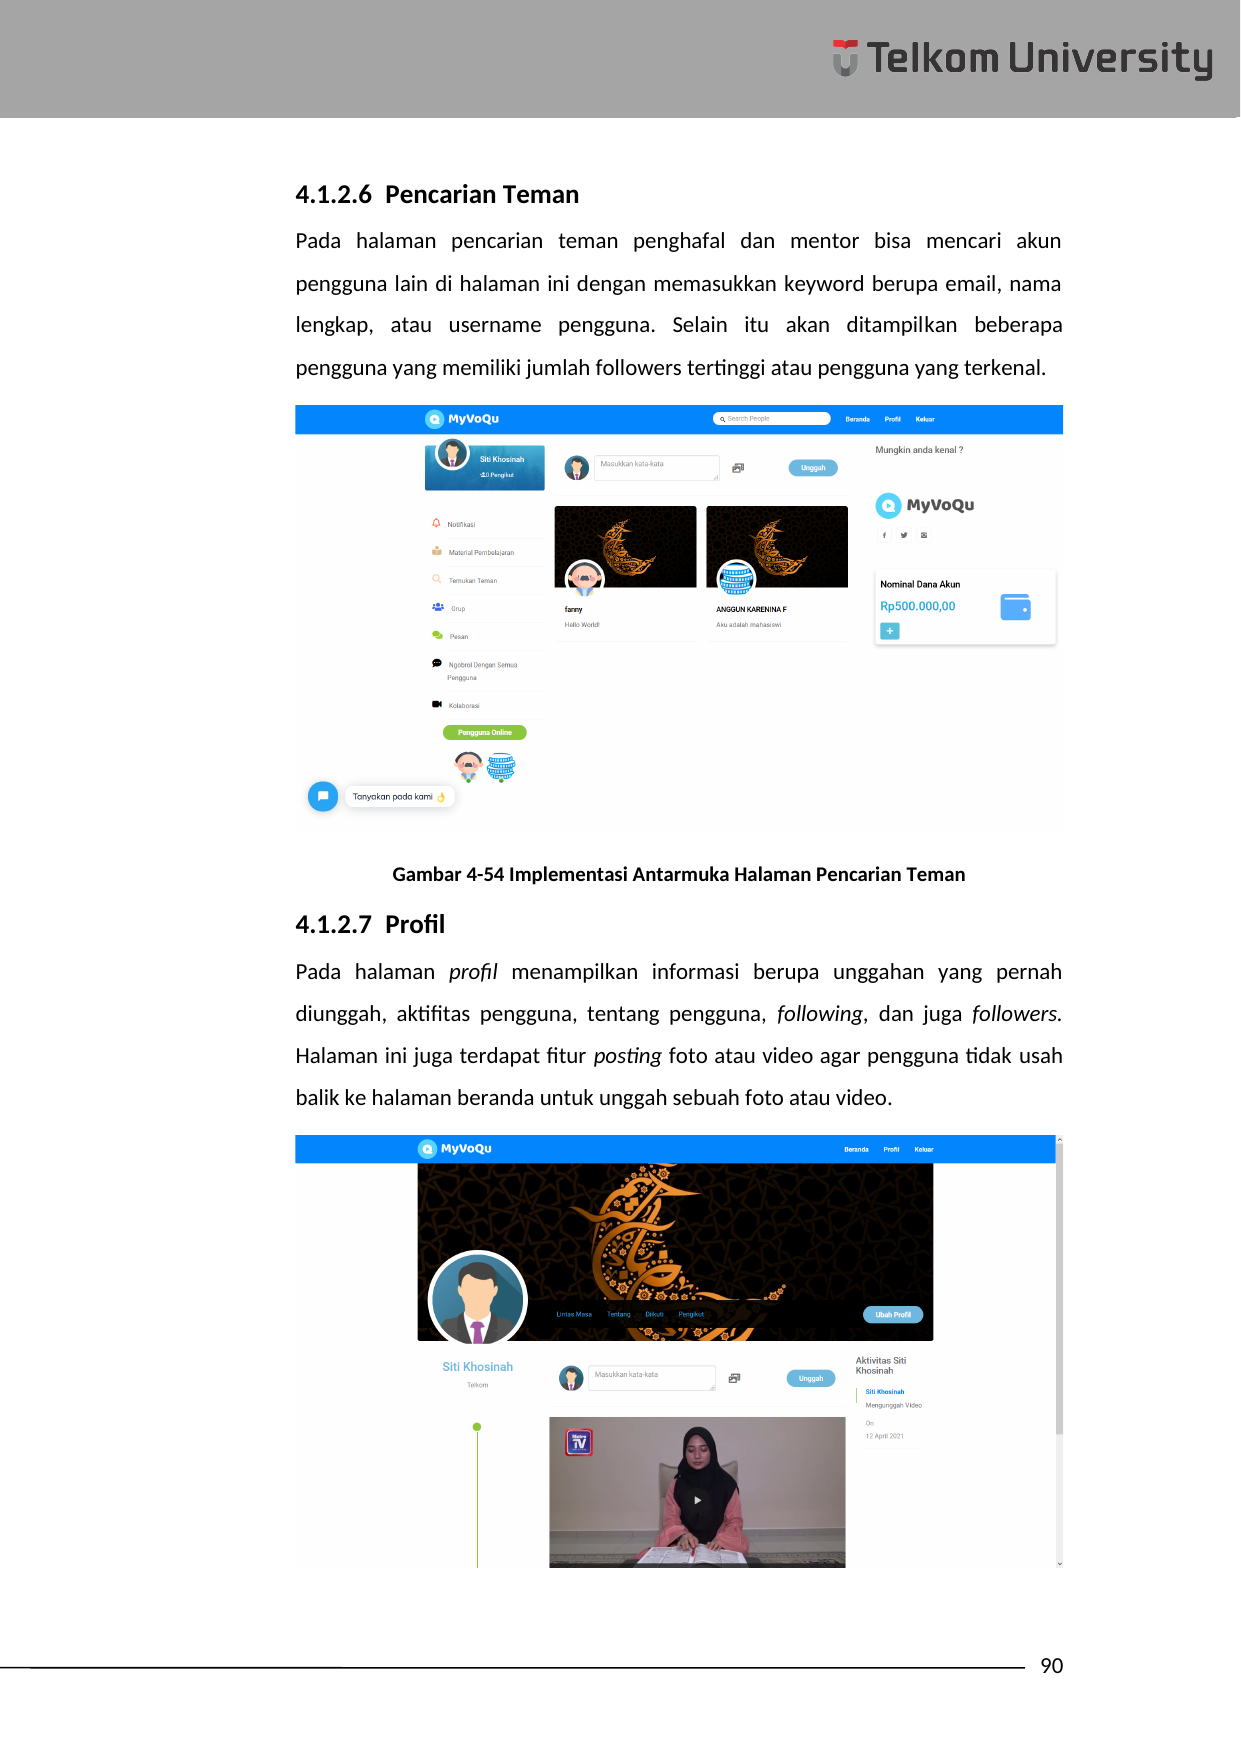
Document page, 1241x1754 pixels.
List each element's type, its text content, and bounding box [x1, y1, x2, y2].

text Pada halaman profil menampilkan informasi berupa unggahan yang pernah diunggah, aktifitas pengguna, tentang pengguna, following, dan juga followers. Halaman ini juga terdapat fitur posting foto atau video agar pengguna tidak usah balik ke halaman beranda untuk unggah sebuah foto atau video. [295, 957, 1063, 1111]
text Pada halaman pencarian teman penghafal dan mentor bisa mencari akun pengguna lain di halaman ini dengan memasukkan keyword berupa email, nama lengkap, atau username pengguna. Selain itu akan ditampilkan beberapa pengguna yang memiliki jumlah followers tertinggi atau pengguna yang terkenal. [295, 227, 1063, 381]
picture [295, 405, 1064, 837]
picture [295, 1135, 1064, 1568]
subtitle Pencarian Teman [295, 177, 1063, 210]
subtitle Profil [295, 907, 1063, 941]
picture [833, 40, 1213, 81]
